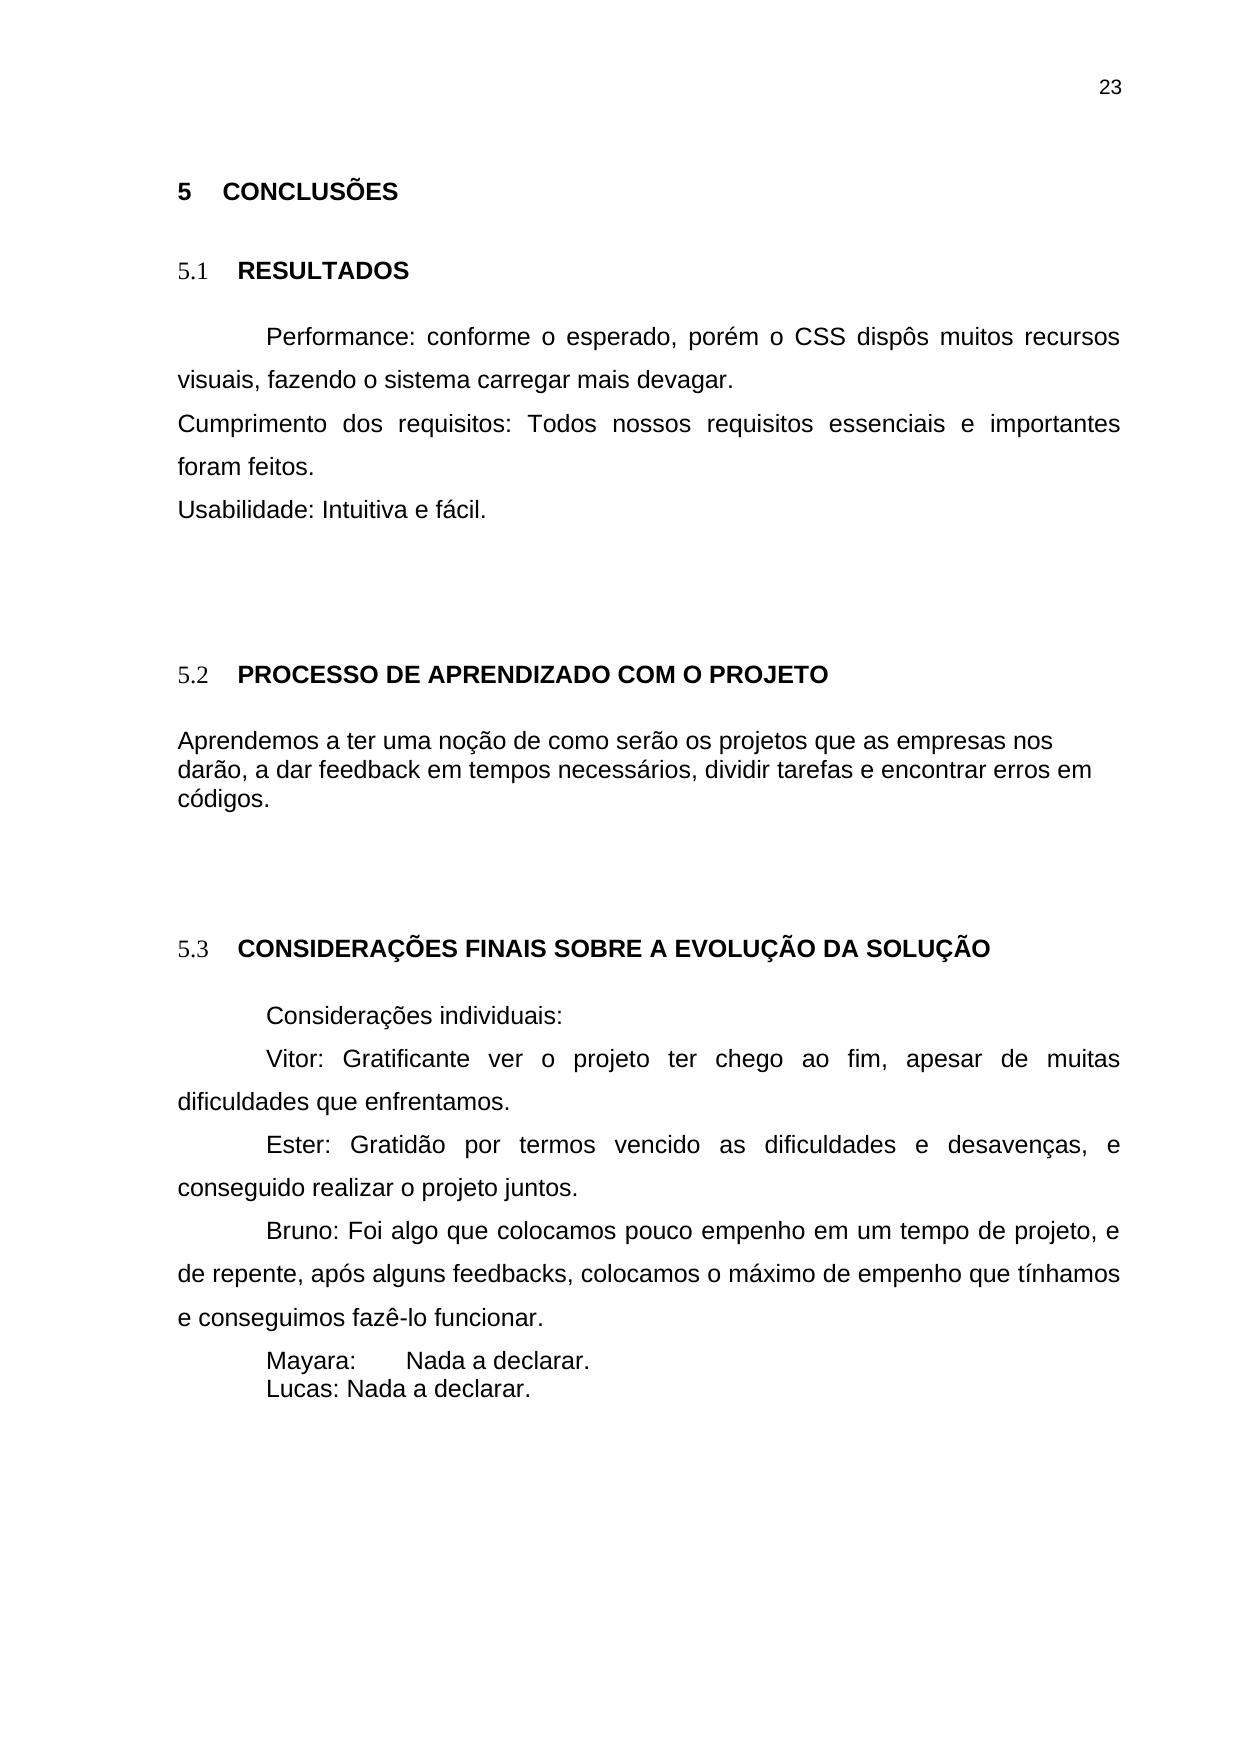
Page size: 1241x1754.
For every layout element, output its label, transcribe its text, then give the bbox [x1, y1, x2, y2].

text Usabilidade: Intuitiva e fácil. [177, 495, 1122, 523]
text Aprendemos a ter uma noção de como serão os projetos que as empresas nos darão, a dar feedback em tempos necessários, dividir tarefas e encontrar erros em códigos. [177, 726, 1122, 812]
text Mayara: Nada a declarar. [177, 1346, 1122, 1374]
text Bruno: Foi algo que colocamos pouco empenho em um tempo de projeto, e de repente, após alguns feedbacks, colocamos o máximo de empenho que tínhamos e conseguimos fazê-lo funcionar. [177, 1216, 1122, 1331]
text Lucas: Nada a declarar. [177, 1374, 1122, 1403]
text Ester: Gratidão por termos vencido as dificuldades e desavenças, e conseguido realizar o projeto juntos. [177, 1130, 1122, 1202]
subtitle Considerações finais sobre A evolução da solução [177, 934, 1122, 963]
subtitle CONCLUSÕES [177, 177, 1122, 206]
text Vitor: Gratificante ver o projeto ter chego ao fim, apesar de muitas dificuldades que enfrentamos. [177, 1044, 1122, 1116]
subtitle Processo de aprendizado com o projeto [177, 660, 1122, 689]
text Performance: conforme o esperado, porém o CSS dispôs muitos recursos visuais, fazendo o sistema carregar mais devagar. [177, 322, 1122, 394]
text Cumprimento dos requisitos: Todos nossos requisitos essenciais e importantes foram feitos. [177, 408, 1122, 480]
subtitle resultados [177, 256, 1122, 285]
text Considerações individuais: [177, 1001, 1122, 1029]
